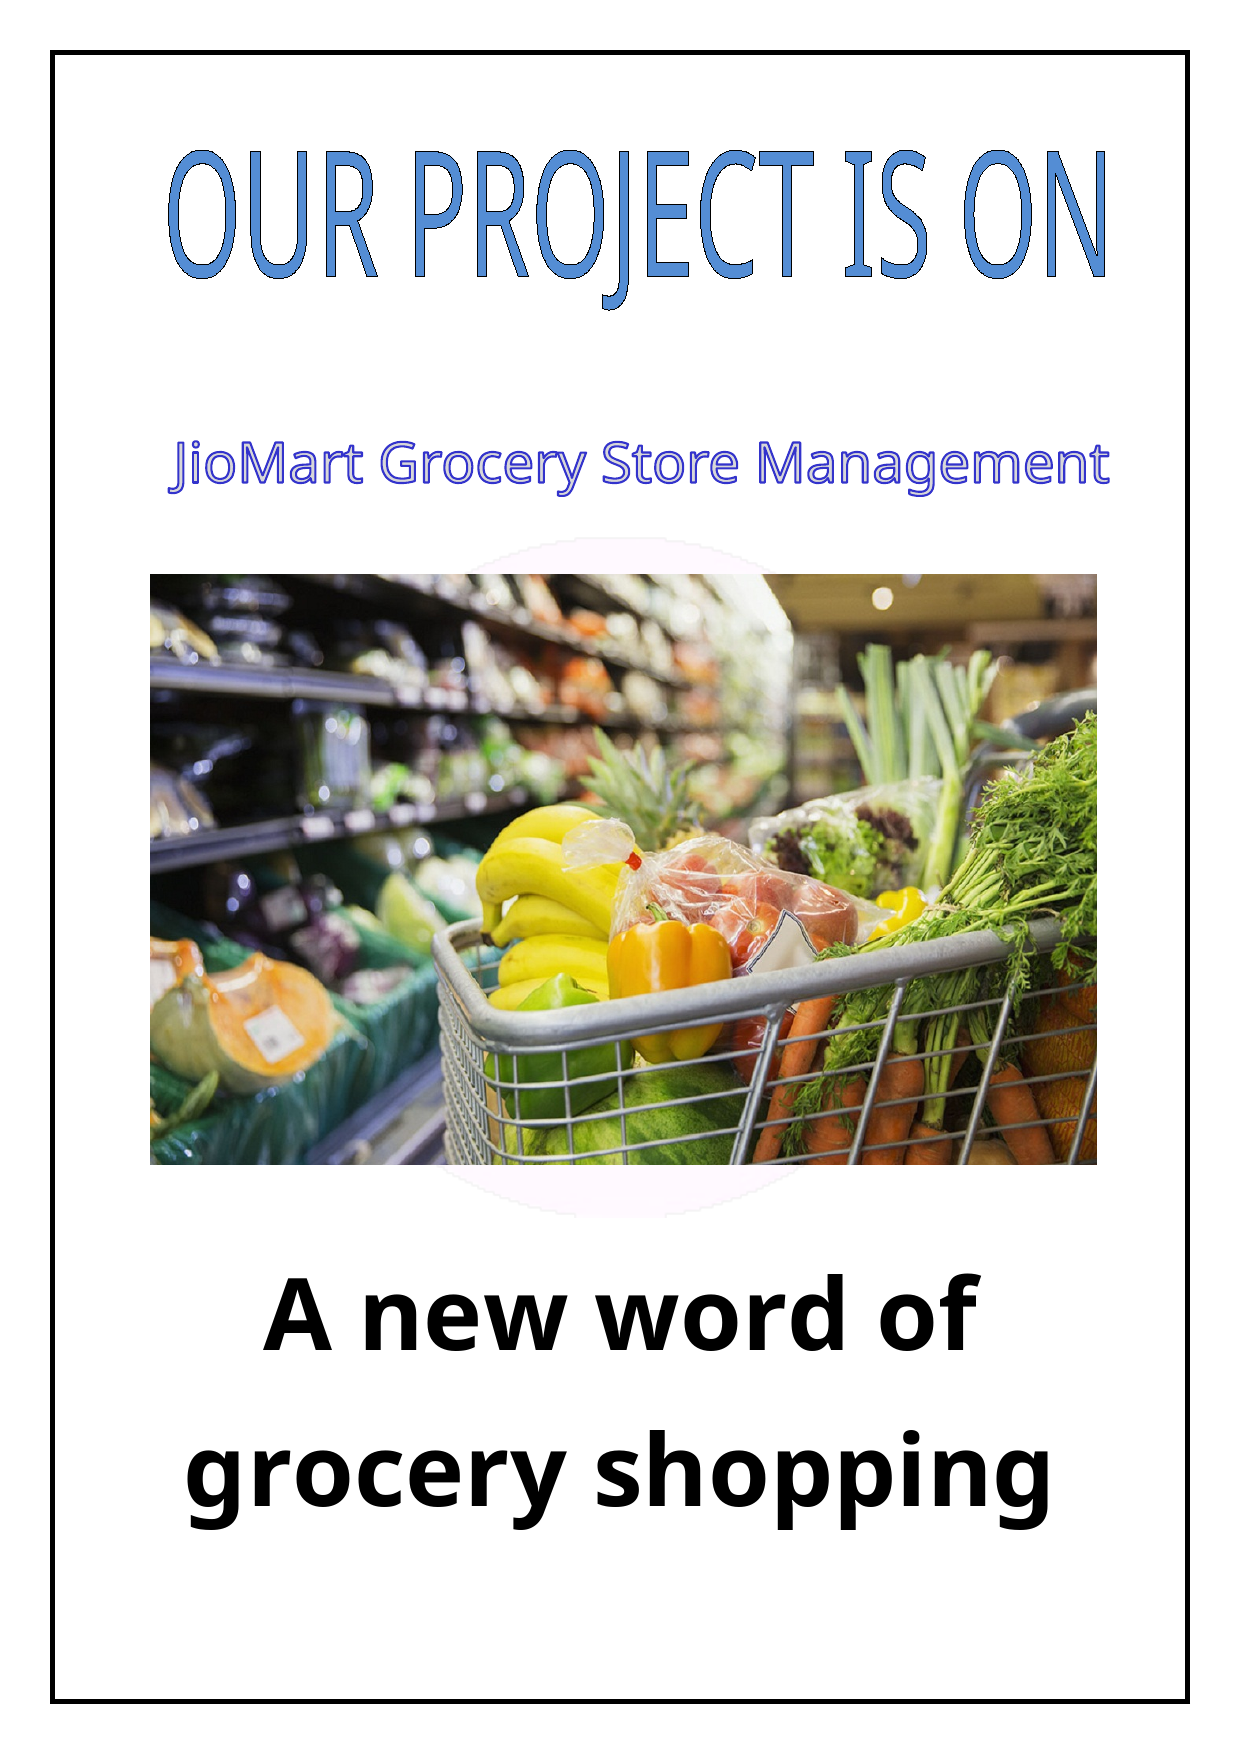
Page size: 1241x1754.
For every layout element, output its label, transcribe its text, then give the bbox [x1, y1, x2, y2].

text A new word of grocery shopping [150, 1243, 1090, 1536]
picture [150, 574, 1097, 1165]
